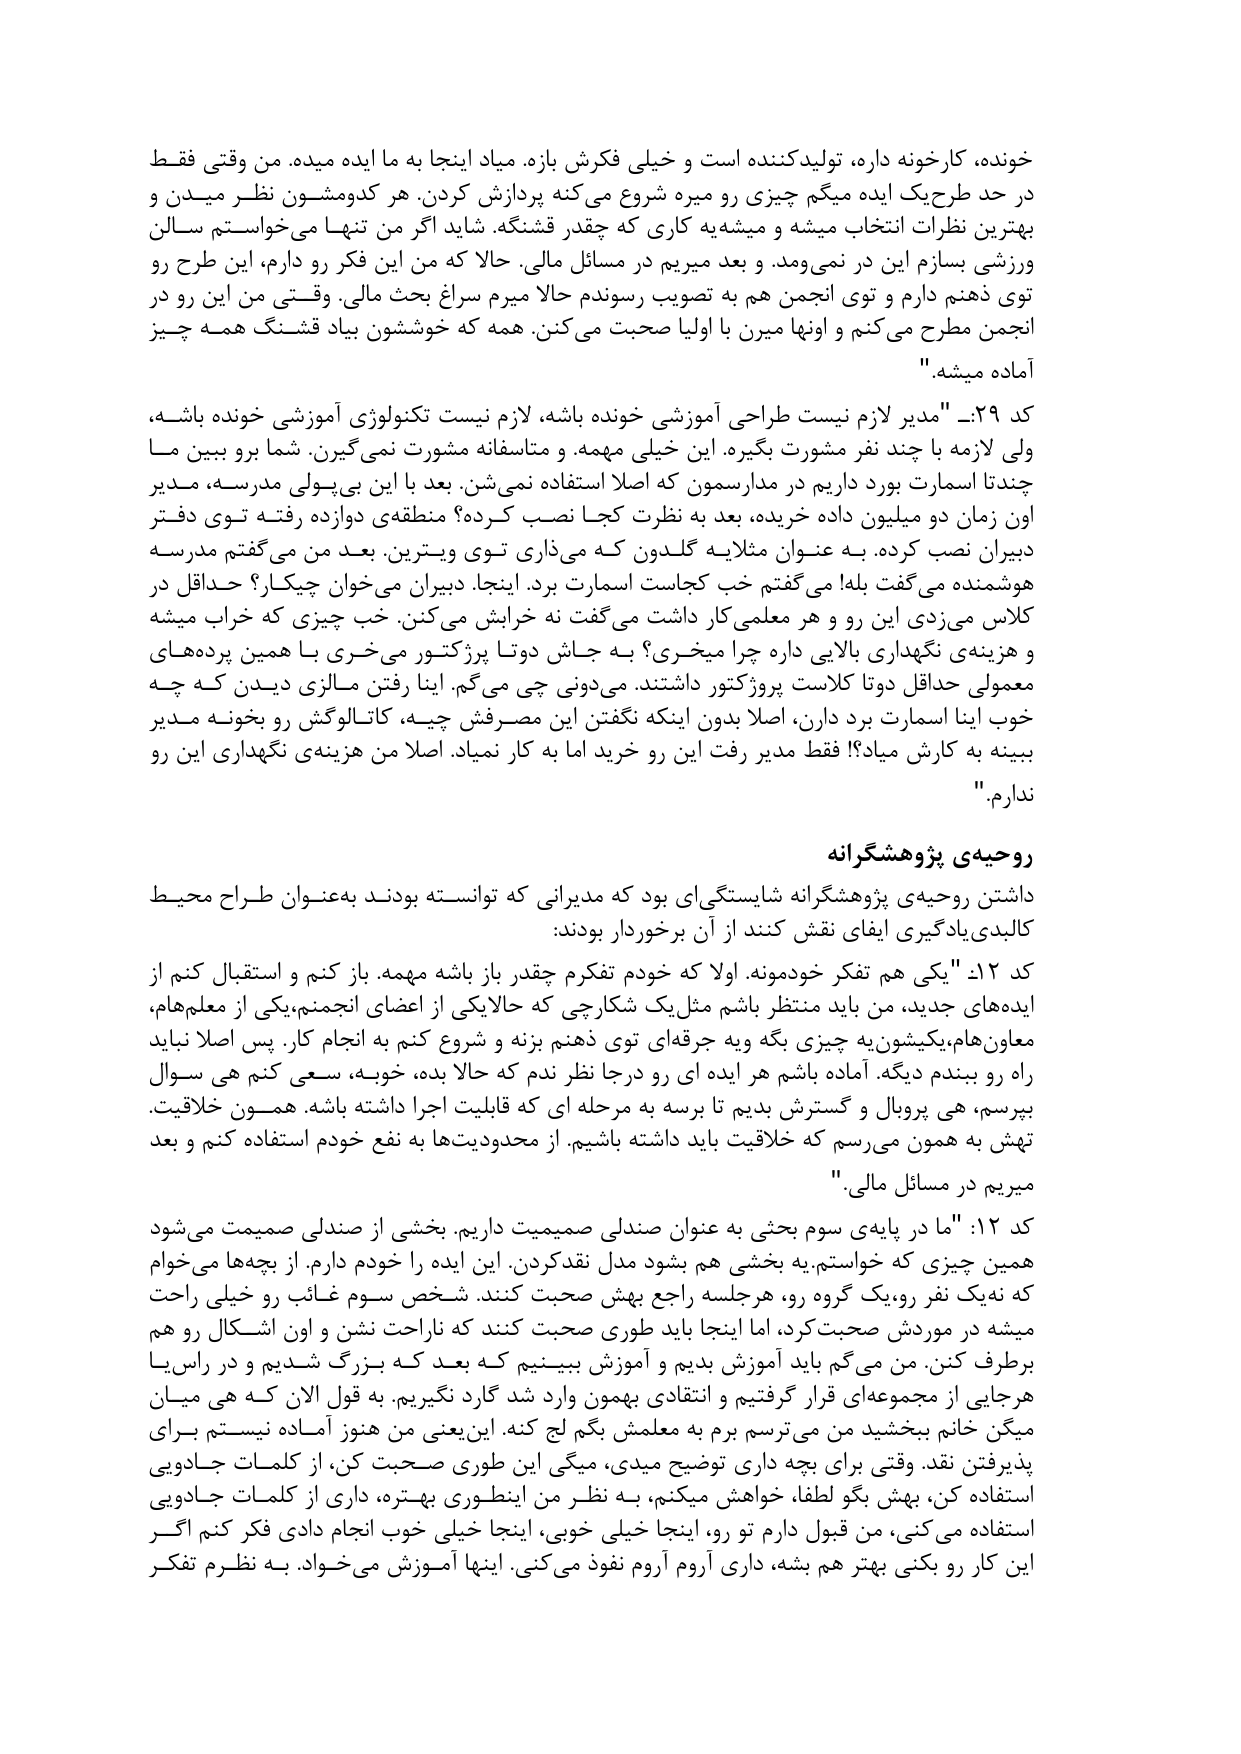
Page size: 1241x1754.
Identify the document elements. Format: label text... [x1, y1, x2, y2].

list روحیه‌ی پژوهشگرانه [148, 842, 1032, 871]
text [148, 1206, 1033, 1580]
text کد 12:‌ "یکی هم تفکر خودمونه. اولا که خودم تفکرم چقدر باز باشه مهمه. باز کنم و استقبال کنم از ایده‌های جدید، من باید منتظر باشم مثل‌یک شکارچی که حالا‌یکی از اعضای انجمنم،‌یکی از معلم‌هام، معاون‌هام،‌یکیشون‌یه چیزی بگه و‌یه جرقه‌ای توی ذهنم بزنه و شروع کنم به انجام کار. پس اصلا نباید راه رو ببندم دیگه. آماده باشم هر ایده ای رو درجا نظر ندم که حالا بده، خوبه، سعی کنم هی سوال بپرسم، هی پروبال و گسترش بدیم تا برسه به مرحله ای که قابلیت اجرا داشته باشه. همون خلاقیت. تهش به همون می‌رسم که خلاقیت باید داشته باشیم. از محدودیت‌ها به نفع خودم استفاده کنم و بعد میریم در مسائل مالی." [148, 951, 1033, 1201]
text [148, 148, 1033, 388]
text داشتن روحیه‌ی پژوهشگرانه شایستگی‌ای بود که مدیرانی که توانسته بودند به‌عنوان طراح محیط کالبدی‌یادگیری ایفای نقش کنند از آن برخوردار بودند: [148, 884, 1033, 946]
text کد 29: "مدیر لازم نیست طراحی آموزشی خونده باشه، لازم نیست تکنولوژی آموزشی خونده باشه، ولی لازمه با چند نفر مشورت بگیره. این خیلی مهمه. و متاسفانه مشورت نمی‌گیرن. شما برو ببین ما چندتا اسمارت بورد داریم در مدارسمون که اصلا استفاده نمی‌شن. بعد با این بی‌پولی مدرسه، مدیر اون زمان دو میلیون داده خریده، بعد به نظرت کجا نصب کرده؟ منطقه‌ی دوازده رفته توی دفتر دبیران نصب کرده. به عنوان مثلا‌یه گلدون که می‌ذاری توی ویترین. بعد من می‌گفتم مدرسه هوشمنده می‌گفت بله! می‌گفتم خب کجاست اسمارت برد. اینجا. دبیران می‌خوان چیکار؟ حداقل در کلاس می‌زدی این رو و هر معلمی‌کار داشت می‌گفت نه خرابش می‌کنن. خب چیزی که خراب میشه و هزینه‌ی نگهداری بالایی داره چرا میخری؟ به جاش دوتا پرژکتور می‌خری با همین پرده‌های معمولی حداقل دوتا کلاست پروژکتور داشتند. می‌دونی چی می‌گم. اینا رفتن مالزی دیدن که چه خوب اینا اسمارت برد دارن، اصلا بدون اینکه نگفتن این مصرفش چیه، کاتالوگش رو بخونه مدیر ببینه به کارش میاد؟! فقط مدیر رفت این رو خرید اما به کار نمیاد. اصلا من هزینه‌ی نگهداری این رو ندارم." [148, 394, 1033, 811]
